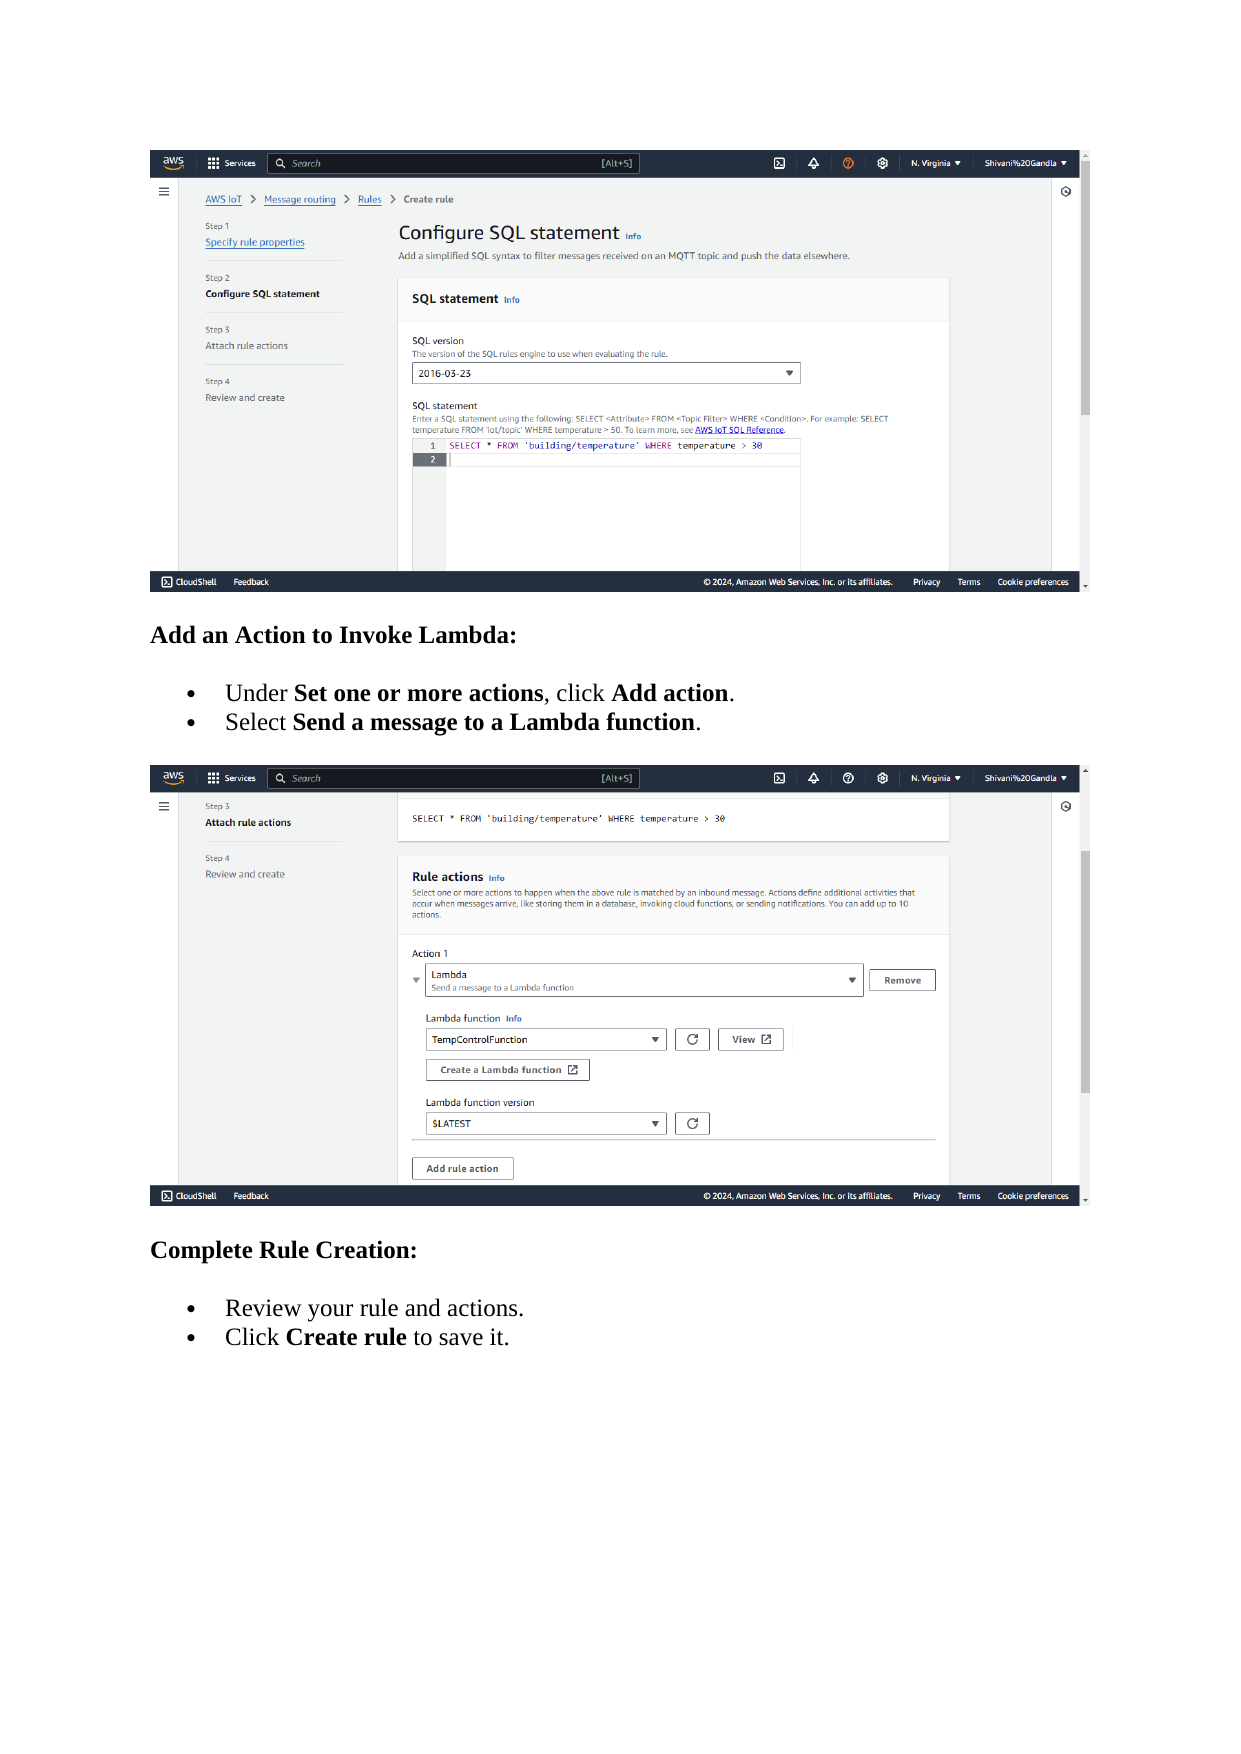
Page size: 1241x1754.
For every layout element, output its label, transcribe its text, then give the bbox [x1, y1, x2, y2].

picture [150, 765, 1091, 1206]
list Review your rule and actions. [187, 1293, 1090, 1322]
list Select Send a message to a Lambda function. [187, 707, 1090, 736]
list Click Create rule to save it. [187, 1322, 1090, 1351]
picture [150, 150, 1091, 592]
text Add an Action to Invoke Lambda: [150, 620, 1090, 649]
list Under Set one or more actions, click Add action. [187, 678, 1090, 707]
text Complete Rule Creation: [150, 1235, 1090, 1264]
